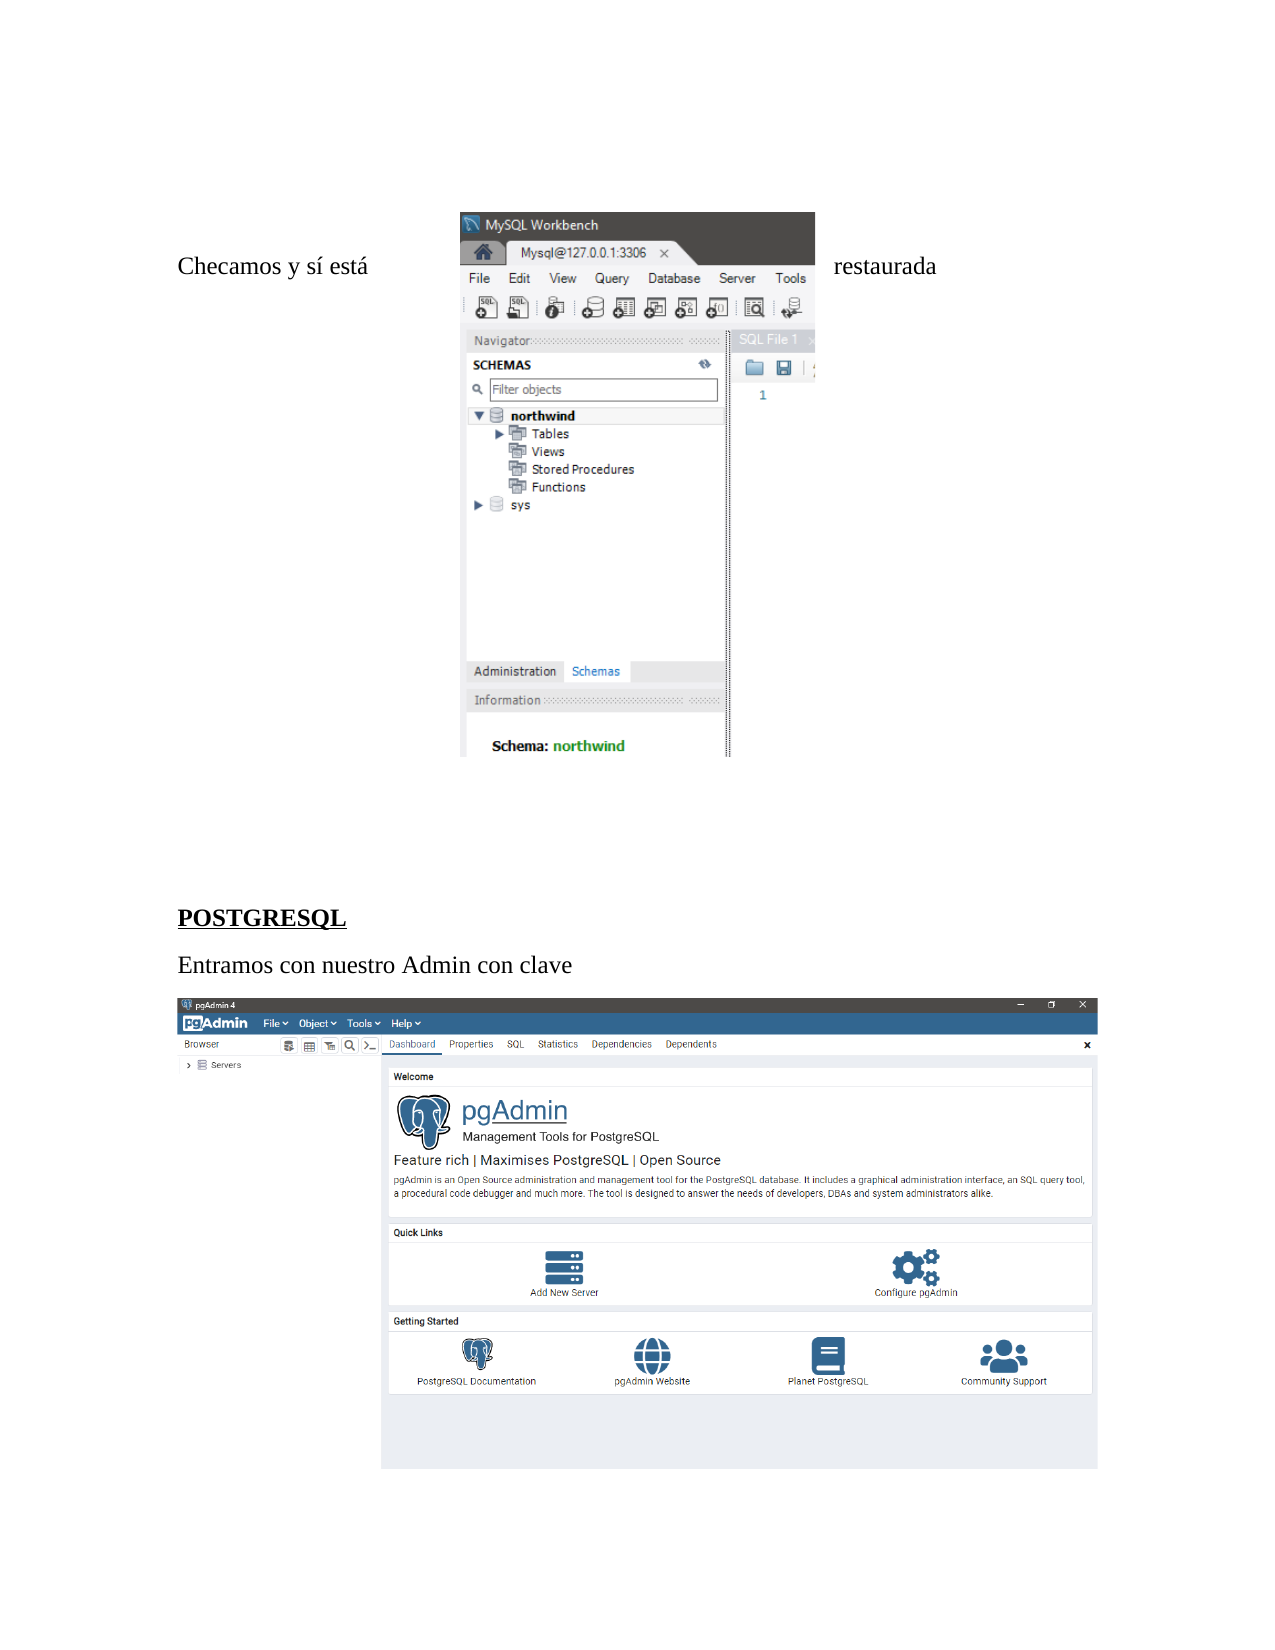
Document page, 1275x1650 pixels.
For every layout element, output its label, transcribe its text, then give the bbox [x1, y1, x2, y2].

text POSTGRESQL [177, 903, 1098, 931]
subtitle Checamos y sí está restaurada [816, 251, 1098, 280]
subtitle Checamos y sí está restaurada [177, 251, 460, 280]
text Entramos con nuestro Admin con clave [177, 950, 1098, 979]
picture [460, 212, 816, 757]
picture [177, 998, 1098, 1469]
